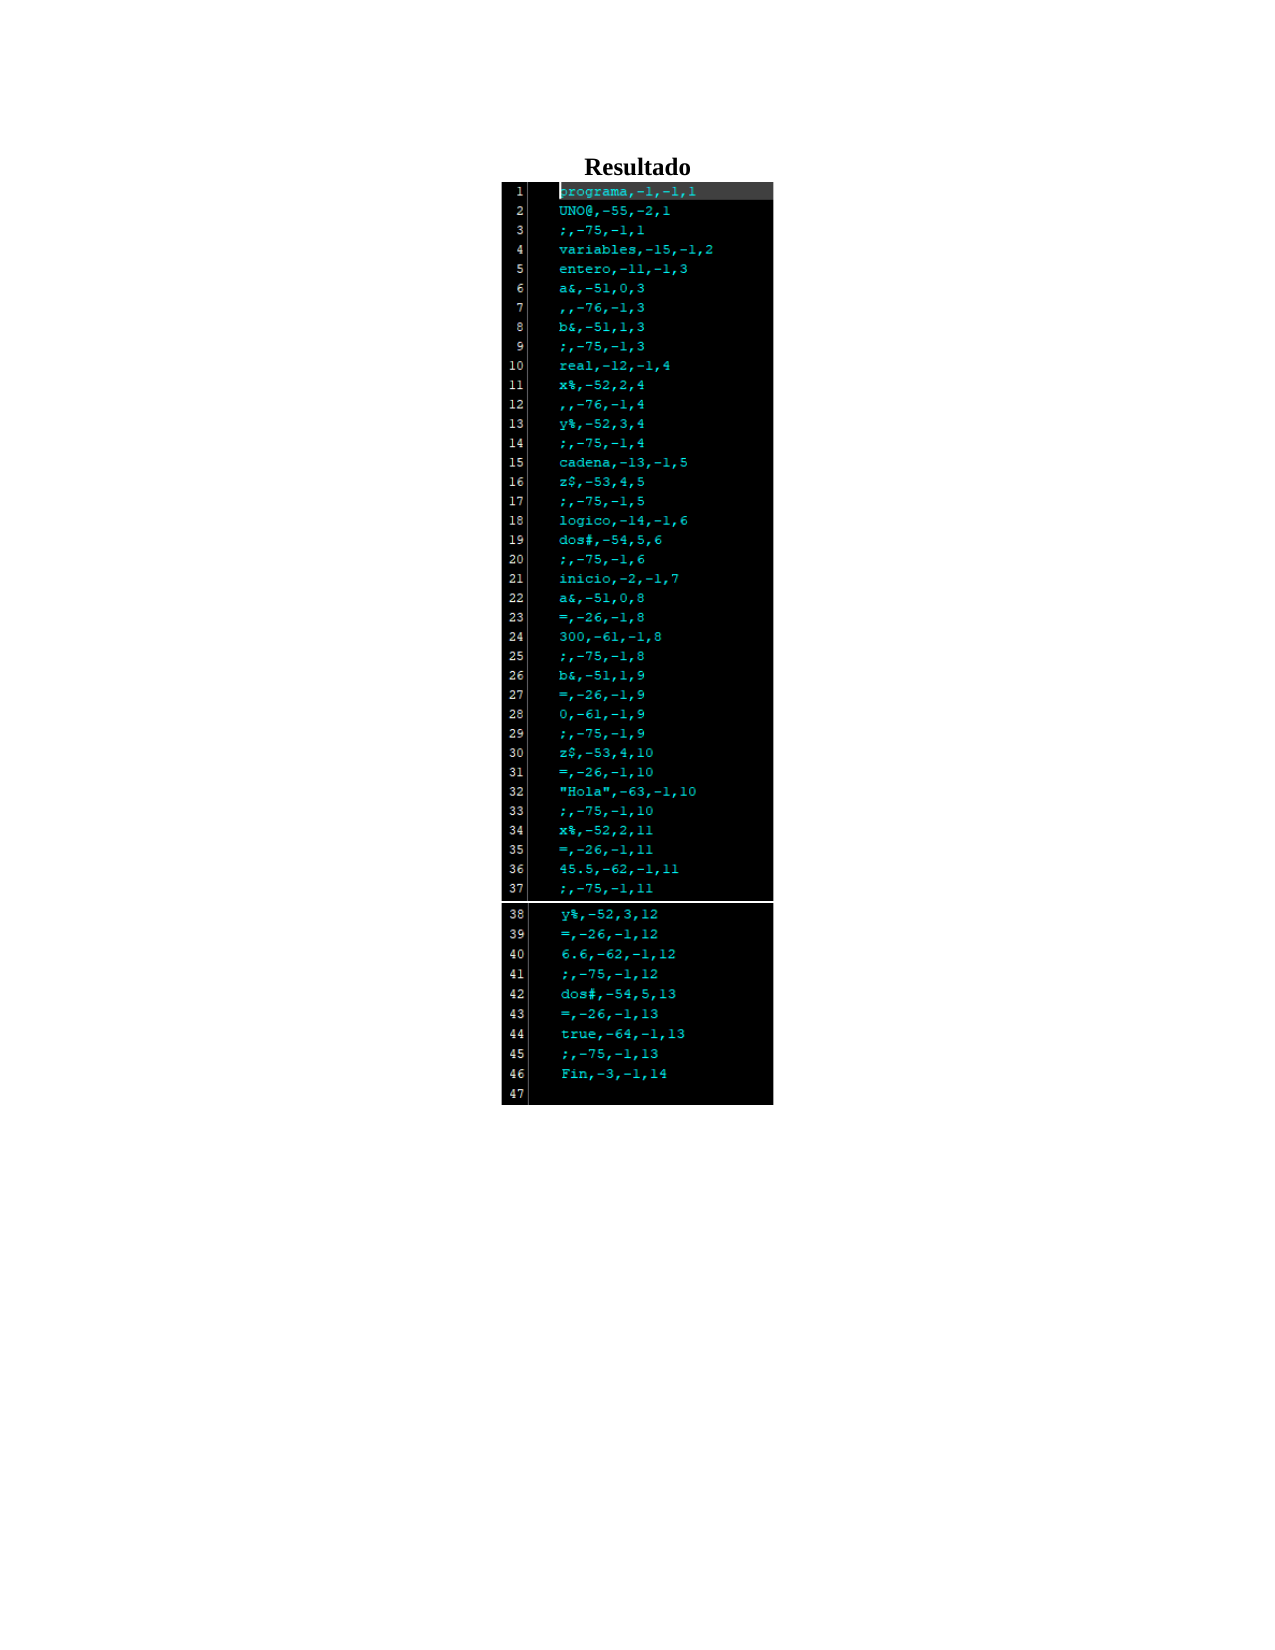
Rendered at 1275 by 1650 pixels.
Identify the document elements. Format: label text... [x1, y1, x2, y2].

picture [501, 182, 774, 901]
picture [501, 903, 774, 1105]
subtitle Resultado [177, 152, 1098, 181]
